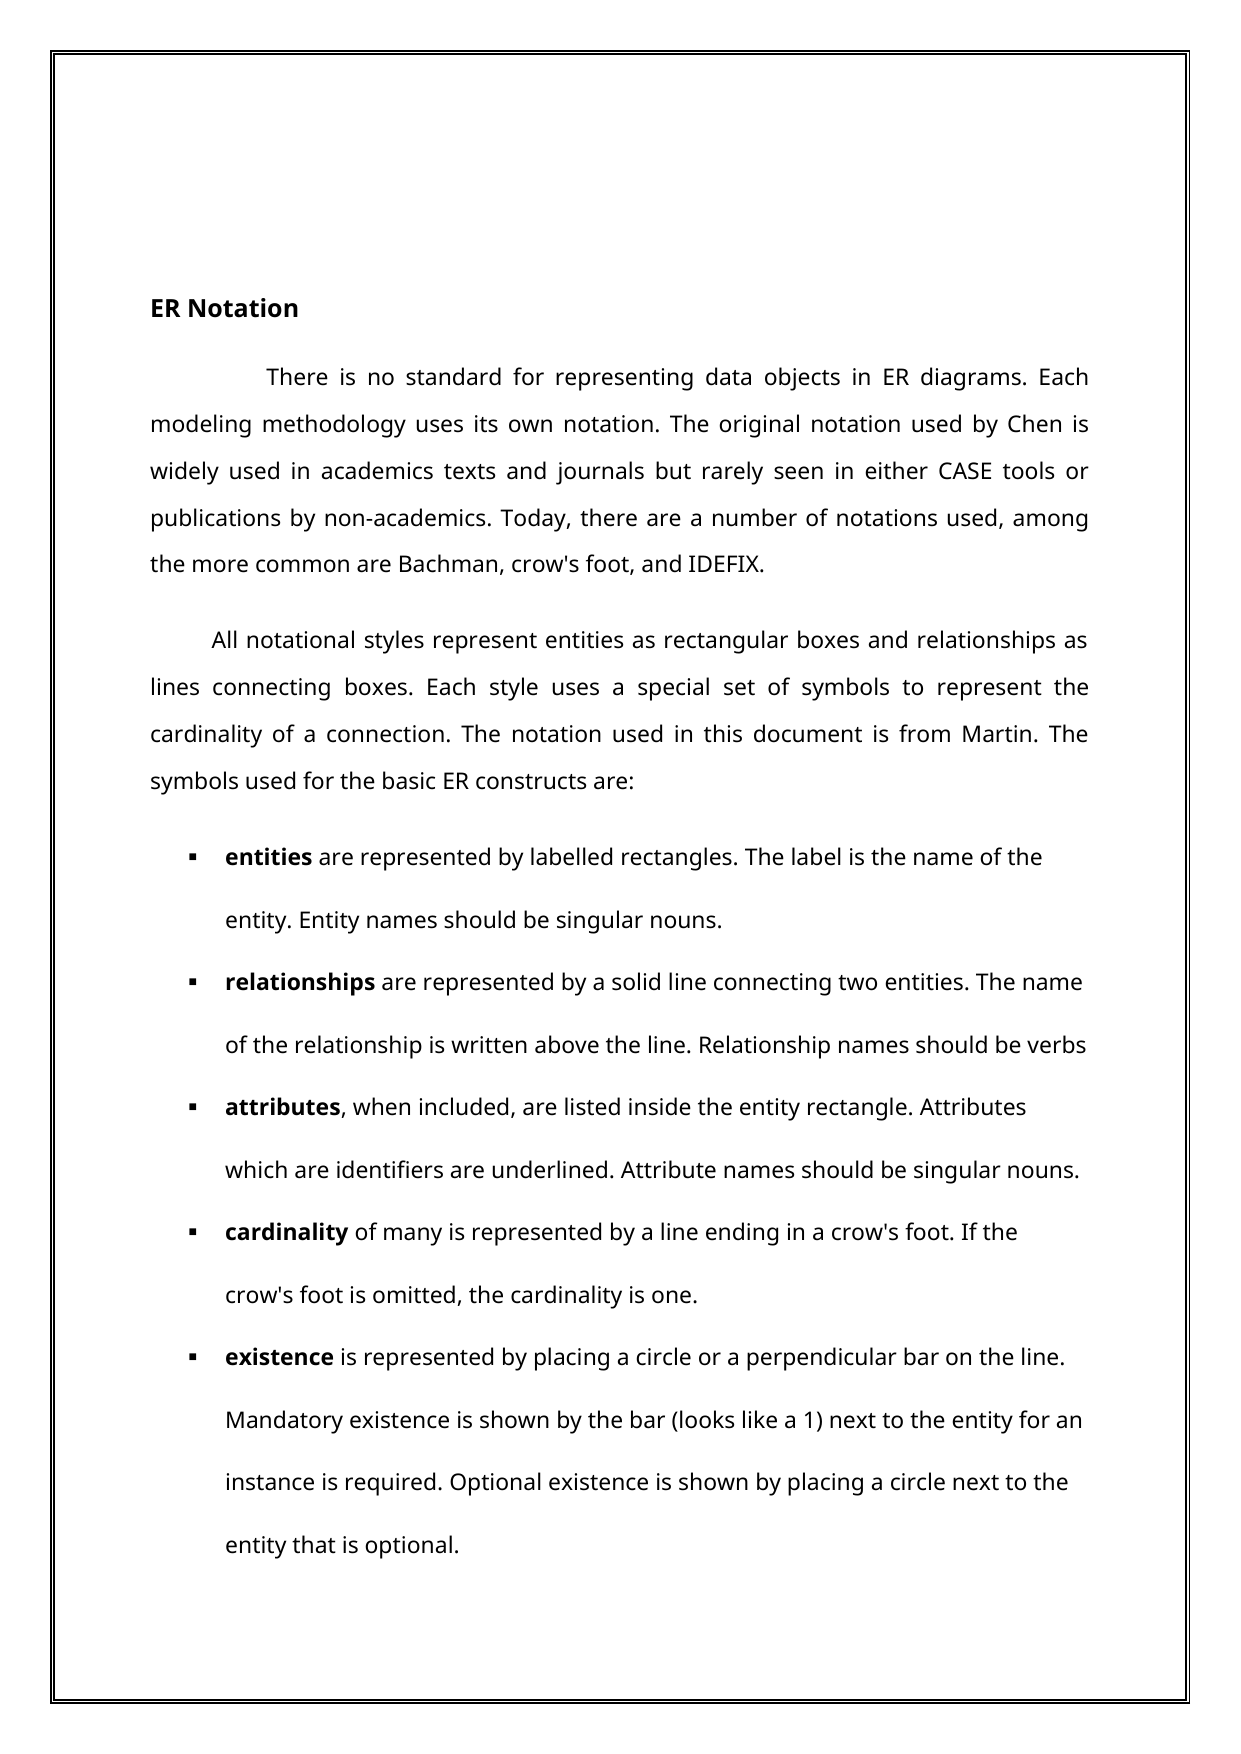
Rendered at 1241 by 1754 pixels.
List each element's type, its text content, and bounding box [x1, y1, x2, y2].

text ER Notation [150, 291, 1090, 325]
list cardinality of many is represented by a line ending in a crow's foot. If the crow's foot is omitted, the cardinality is one. [187, 1216, 1090, 1310]
list existence is represented by placing a circle or a perpendicular bar on the line. Mandatory existence is shown by the bar (looks like a 1) next to the entity for an instance is required. Optional existence is shown by placing a circle next to the entity that is optional. [187, 1341, 1090, 1560]
text All notational styles represent entities as rectangular boxes and relationships as lines connecting boxes. Each style uses a special set of symbols to represent the cardinality of a connection. The notation used in this document is from Martin. The symbols used for the basic ER constructs are: [150, 624, 1090, 796]
list entities are represented by labelled rectangles. The label is the name of the entity. Entity names should be singular nouns. [187, 841, 1090, 935]
text There is no standard for representing data objects in ER diagrams. Each modeling methodology uses its own notation. The original notation used by Chen is widely used in academics texts and journals but rarely seen in either CASE tools or publications by non-academics. Today, there are a number of notations used, among the more common are Bachman, crow's foot, and IDEFIX. [150, 361, 1090, 580]
list attributes, when included, are listed inside the entity rectangle. Attributes which are identifiers are underlined. Attribute names should be singular nouns. [187, 1091, 1090, 1185]
list relationships are represented by a solid line connecting two entities. The name of the relationship is written above the line. Relationship names should be verbs [187, 966, 1090, 1060]
